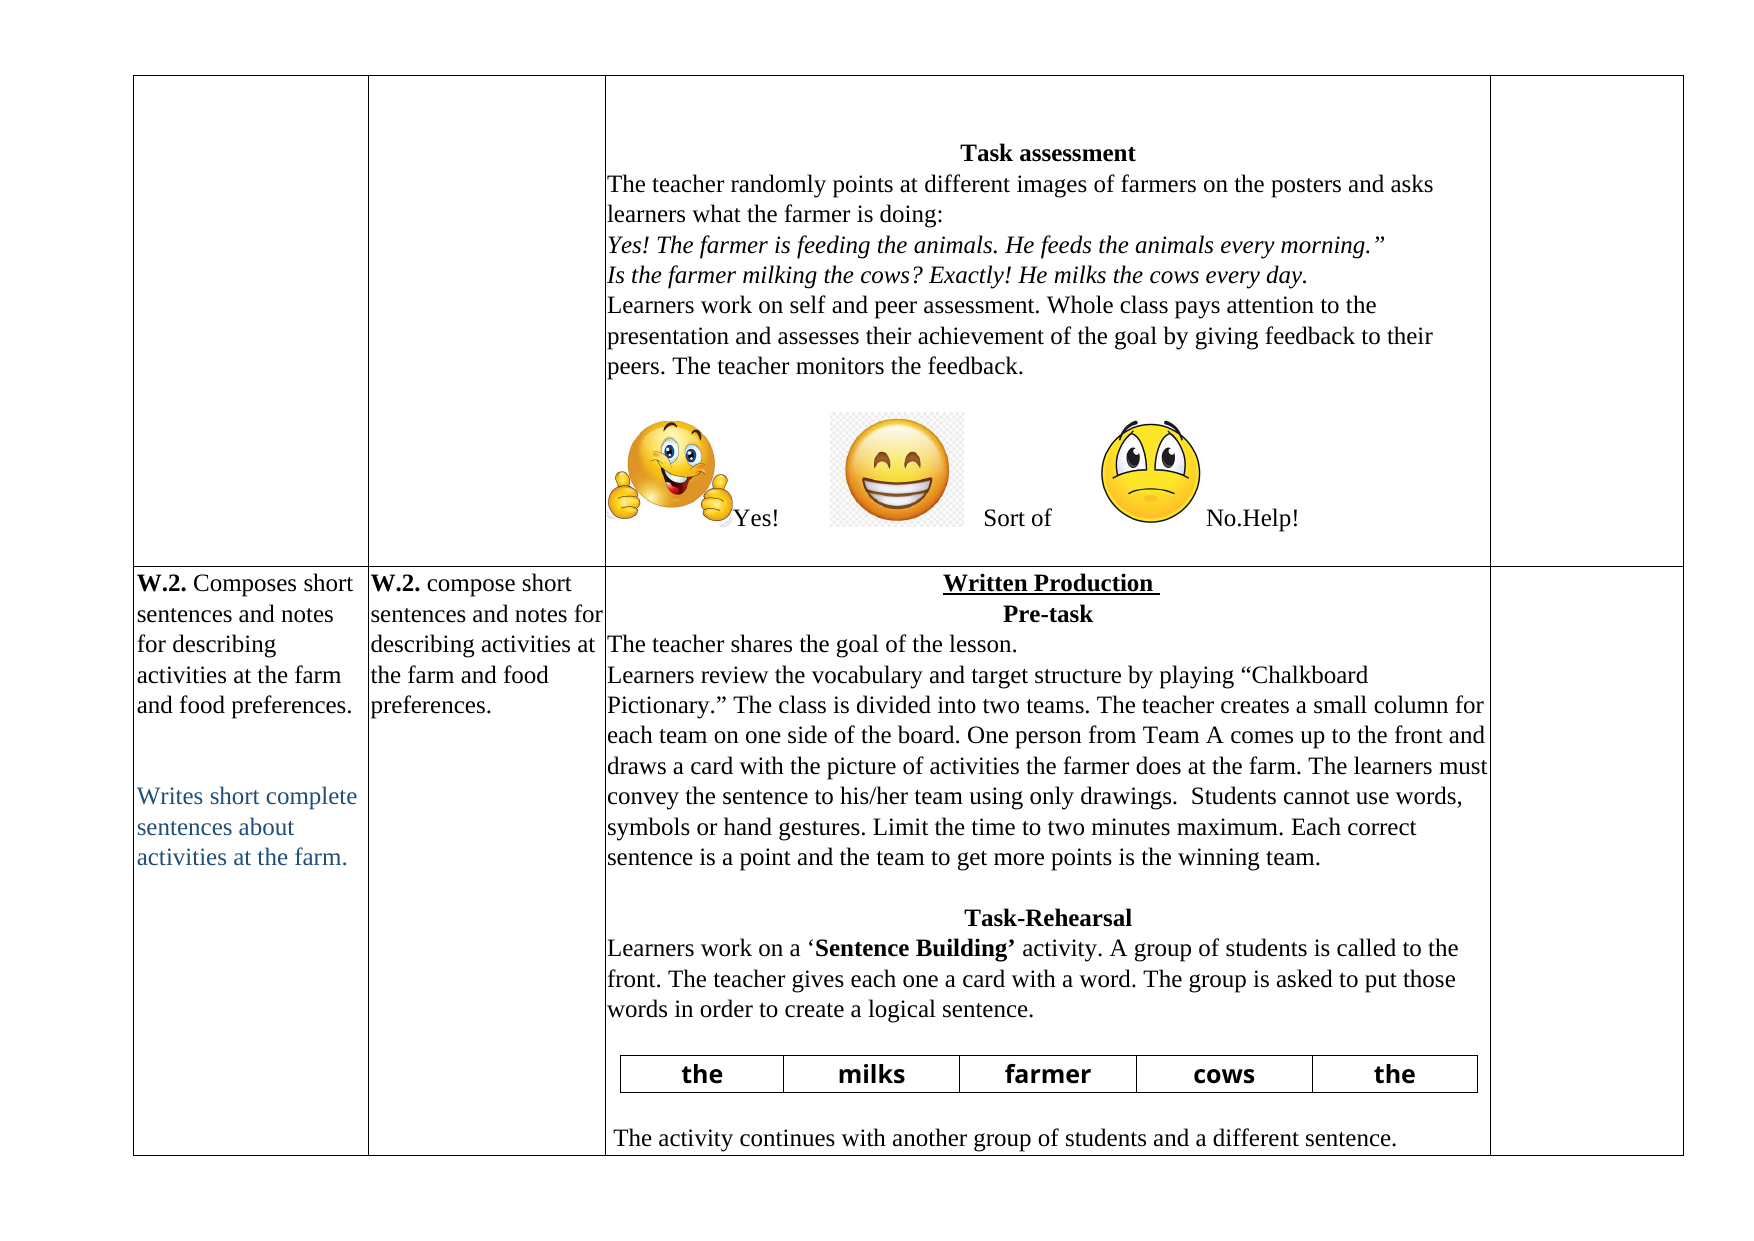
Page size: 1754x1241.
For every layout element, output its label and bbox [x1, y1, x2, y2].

picture [829, 412, 965, 527]
picture [606, 421, 733, 527]
table_cell [134, 567, 368, 1155]
table_cell [369, 76, 605, 566]
table_cell [134, 76, 368, 566]
picture [1095, 416, 1206, 527]
table_cell [606, 567, 1490, 1155]
table_cell [1491, 76, 1683, 566]
table_cell [1491, 567, 1683, 1155]
table_cell [606, 76, 1490, 566]
table_cell [369, 567, 605, 1155]
